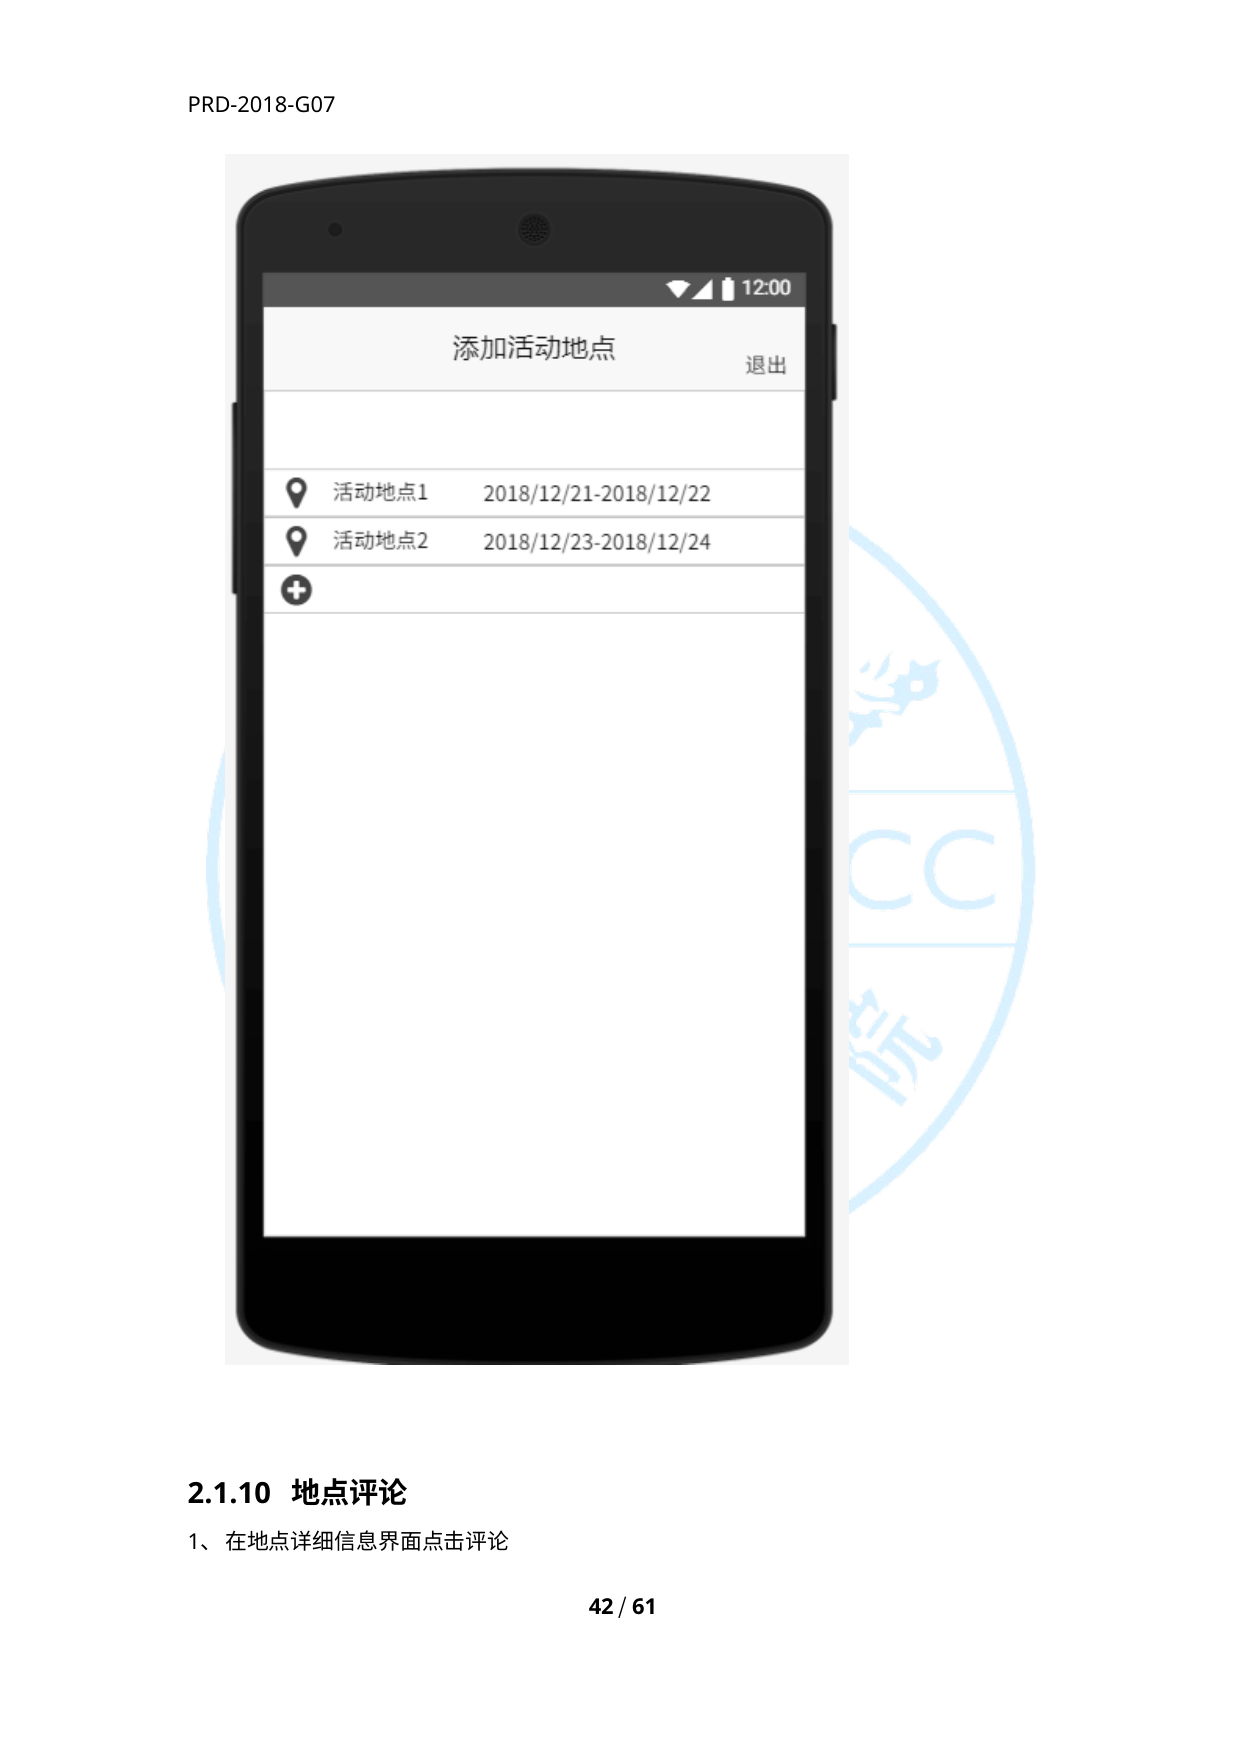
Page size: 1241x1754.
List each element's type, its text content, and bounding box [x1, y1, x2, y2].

list 在地点详细信息界面点击评论 [187, 1524, 1053, 1556]
text 地点评论 [187, 1459, 1053, 1524]
picture [225, 154, 849, 1365]
